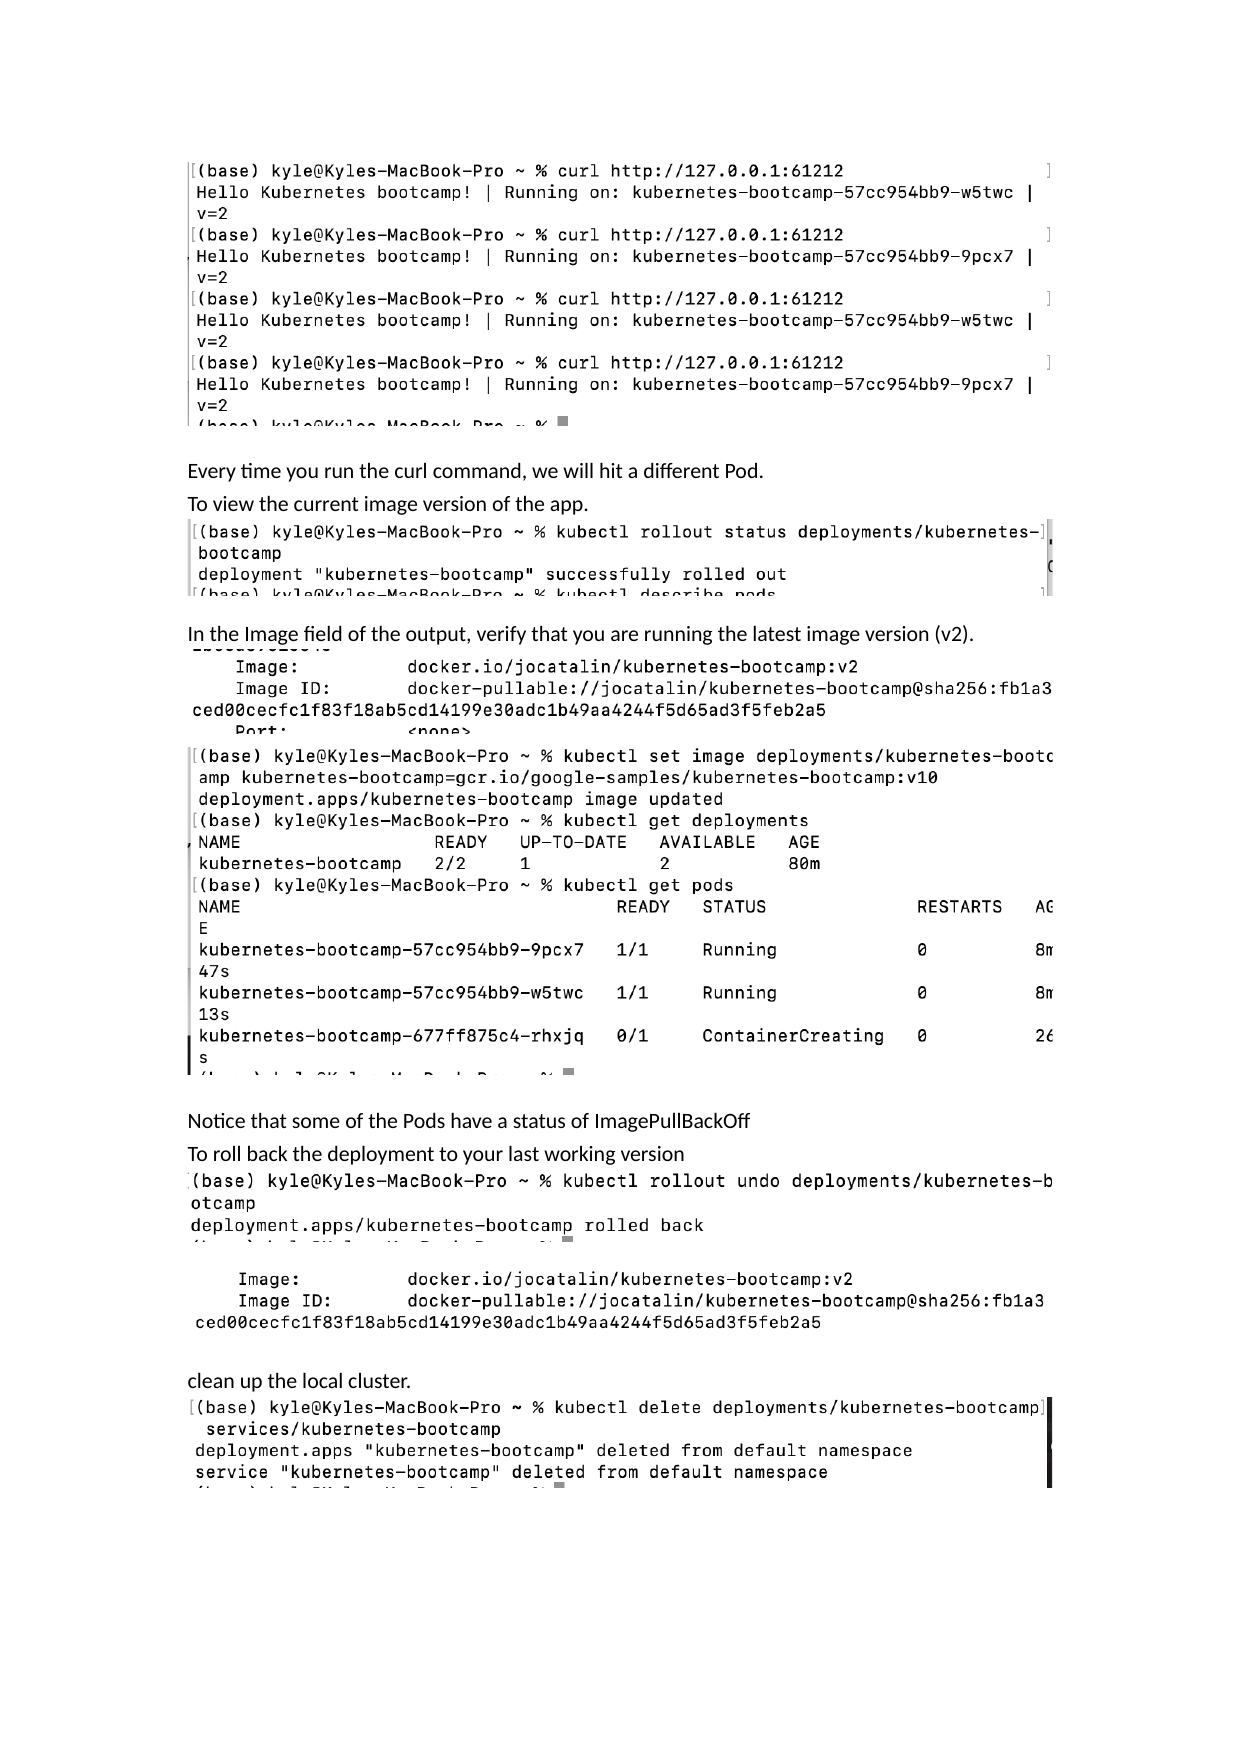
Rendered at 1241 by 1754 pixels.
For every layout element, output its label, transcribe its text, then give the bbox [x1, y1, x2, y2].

picture [187, 1397, 1053, 1488]
picture [187, 649, 1052, 734]
picture [187, 519, 1053, 596]
text In the Image field of the output, verify that you are running the latest image version (v2). [187, 617, 1053, 649]
picture [187, 162, 1053, 426]
text To view the current image version of the app. [187, 487, 1053, 519]
picture [187, 747, 1053, 1075]
picture [187, 1267, 1052, 1337]
text clean up the local cluster. [187, 1364, 1053, 1397]
picture [187, 1169, 1052, 1242]
text Notice that some of the Pods have a status of ImagePullBackOff [187, 1104, 1053, 1137]
text To roll back the deployment to your last working version [187, 1137, 1053, 1169]
text Every time you run the curl command, we will hit a different Pod. [187, 454, 1053, 487]
